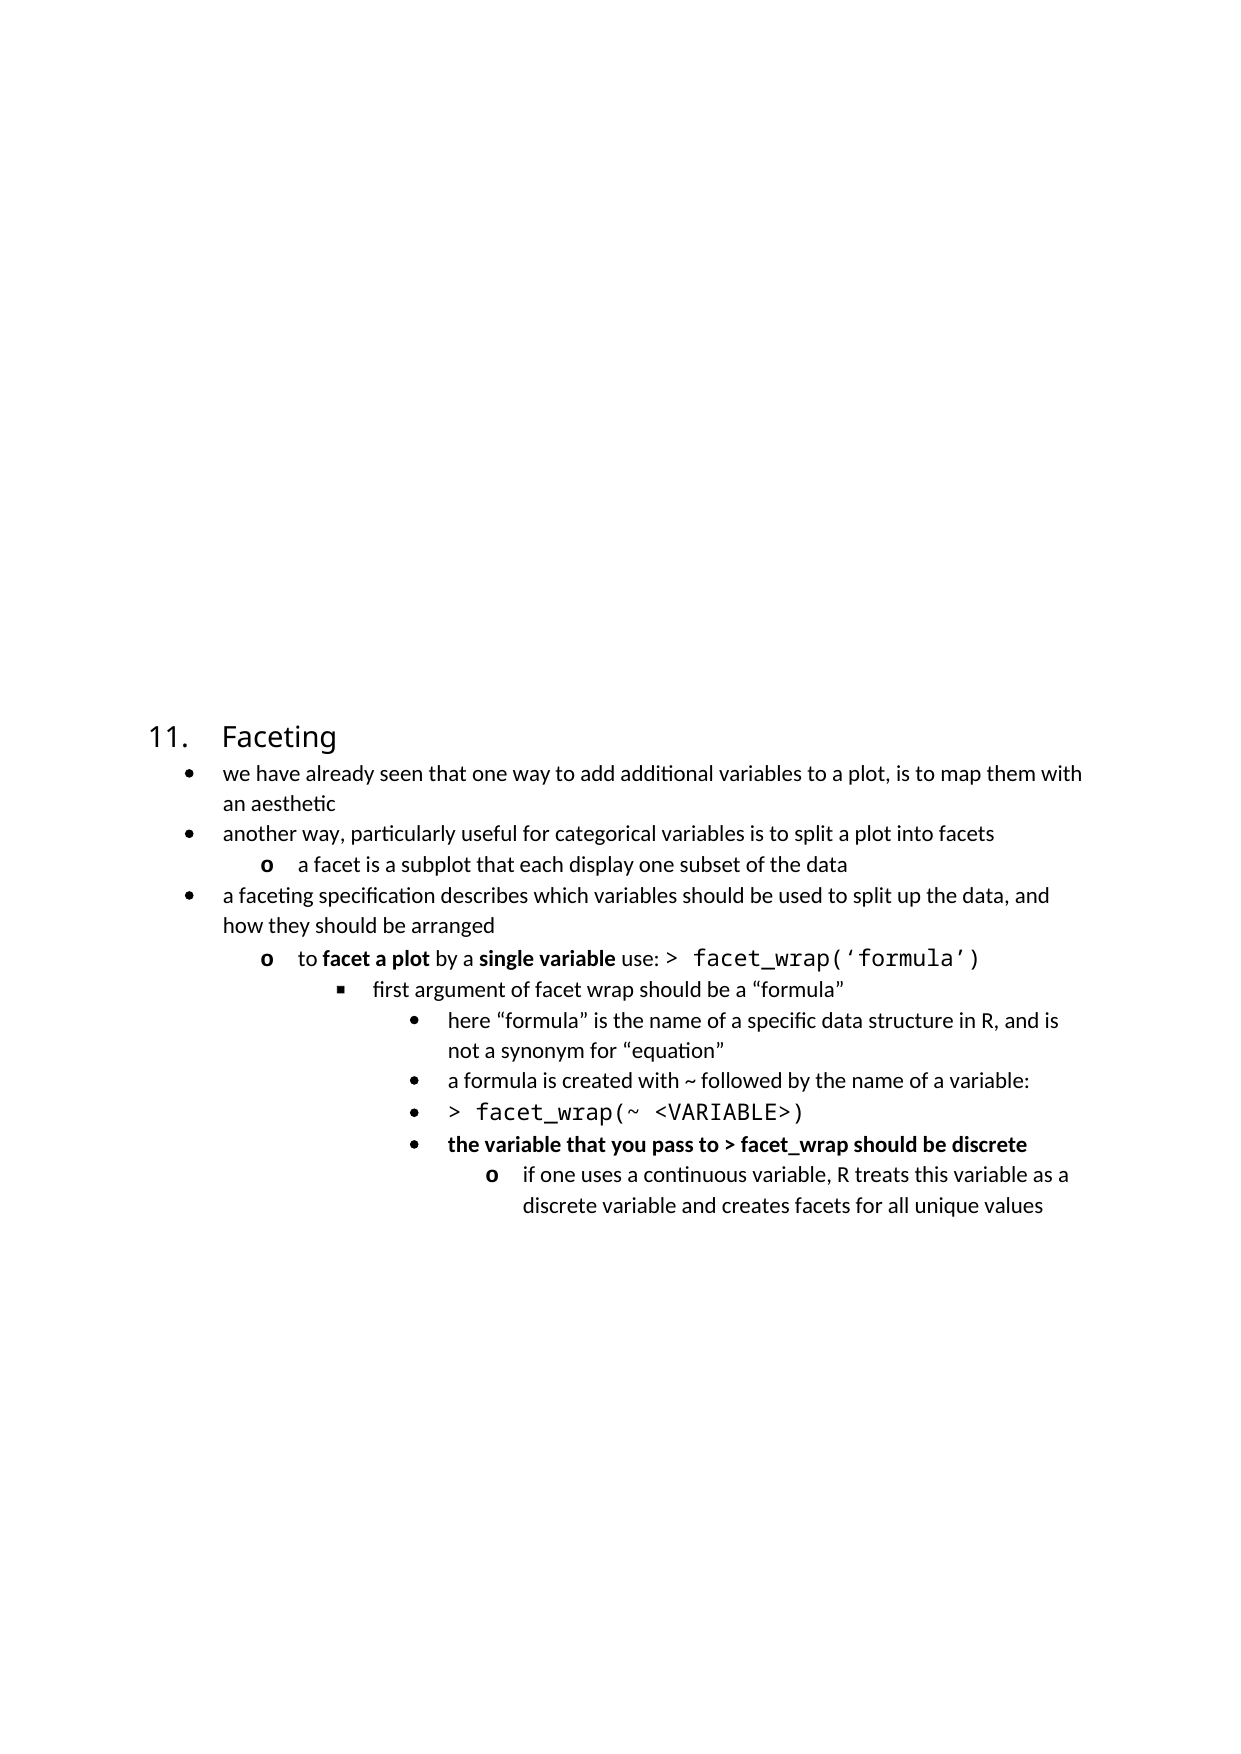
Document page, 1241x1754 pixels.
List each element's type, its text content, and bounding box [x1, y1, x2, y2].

list a facet is a subplot that each display one subset of the data [260, 850, 1093, 879]
list if one uses a continuous variable, R treats this variable as a discrete variable and creates facets for all unique values [485, 1160, 1093, 1220]
list to facet a plot by a single variable use: > facet_wrap(‘formula’) [260, 942, 1093, 973]
list another way, particularly useful for categorical variables is to split a plot into facets [185, 819, 1093, 848]
list a faceting specification describes which variables should be used to split up the data, and how they should be arranged [185, 881, 1093, 939]
list the variable that you pass to > facet_wrap should be discrete [410, 1130, 1093, 1158]
list here “formula” is the name of a specific data structure in R, and is not a synonym for “equation” [410, 1006, 1093, 1064]
subtitle Faceting [148, 716, 1093, 756]
list > facet_wrap(~ <VARIABLE>) [410, 1096, 1093, 1128]
list we have already seen that one way to add additional variables to a plot, is to map them with an aesthetic [185, 759, 1093, 817]
list first argument of facet wrap should be a “formula” [335, 976, 1093, 1003]
list a formula is created with ~ followed by the name of a variable: [410, 1066, 1093, 1094]
